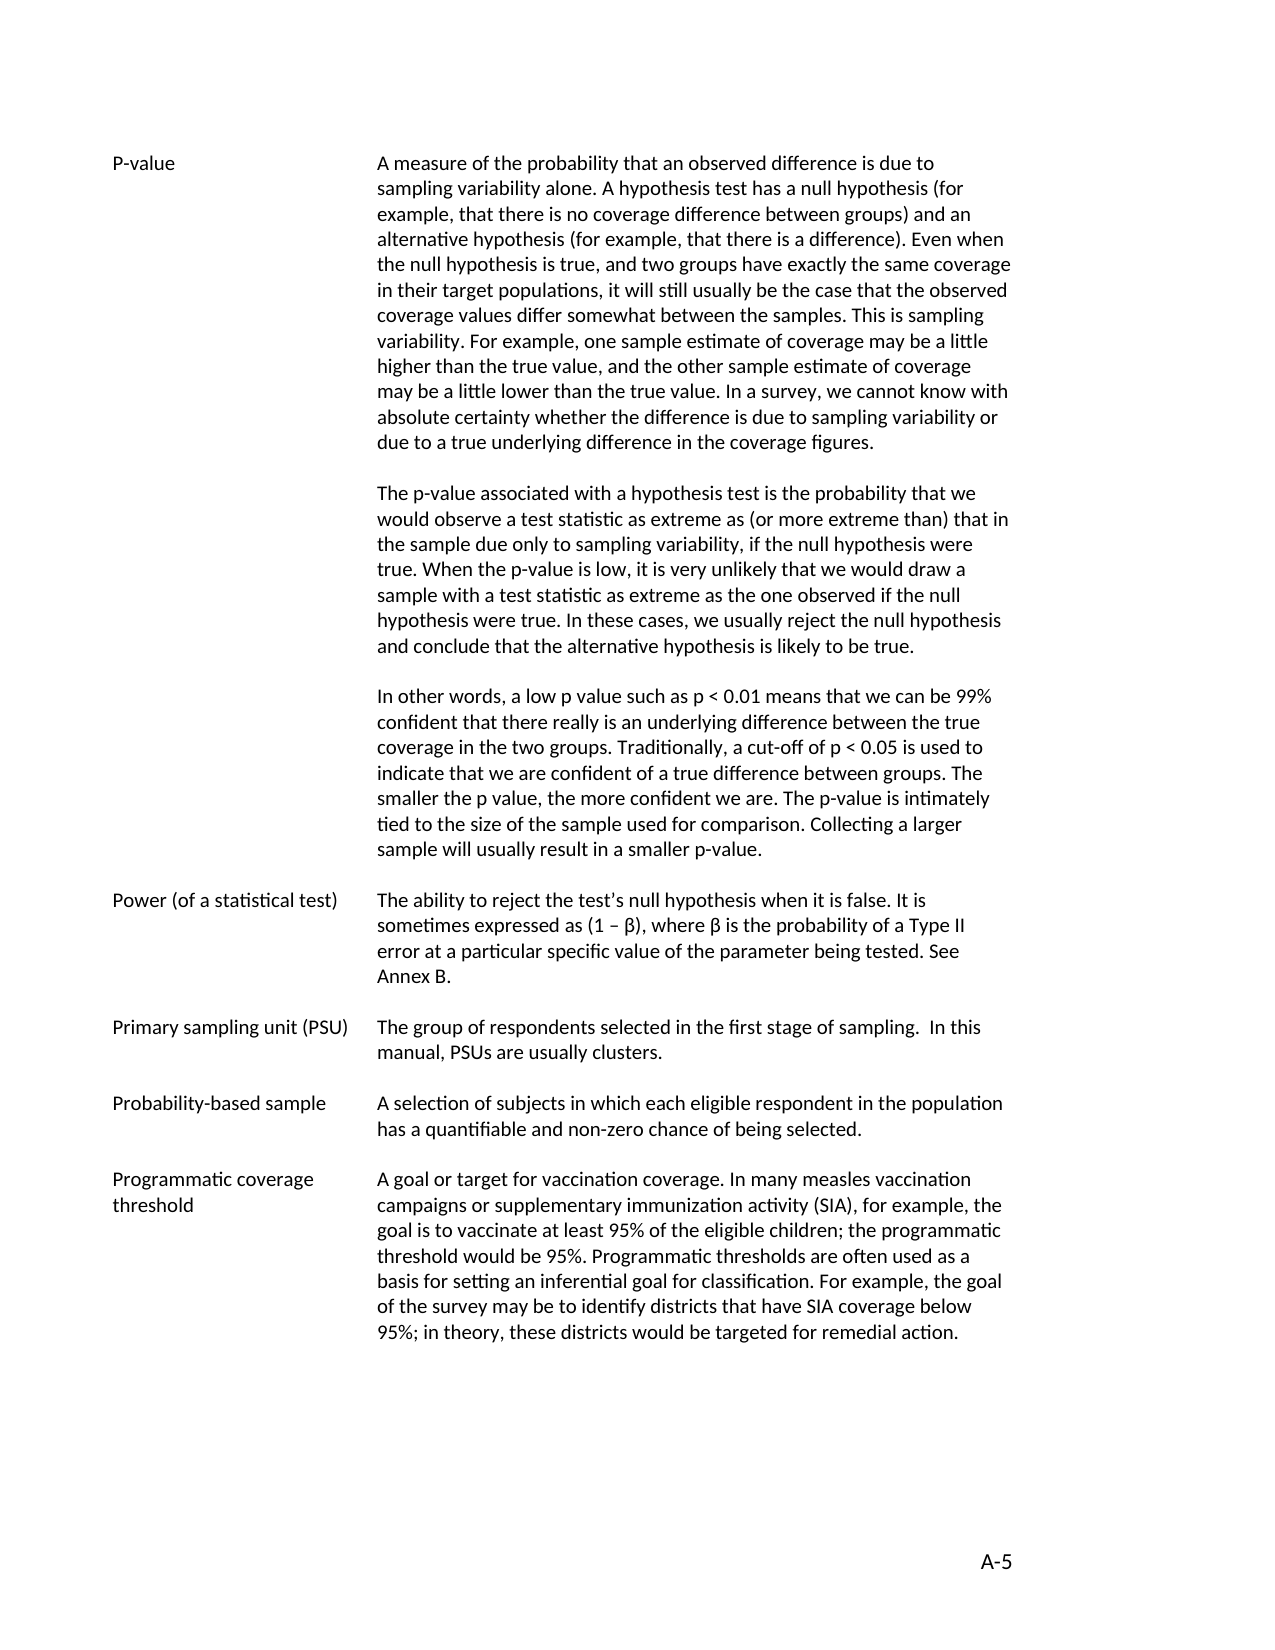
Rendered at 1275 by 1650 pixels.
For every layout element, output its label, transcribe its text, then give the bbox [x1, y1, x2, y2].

table_cell Power (of a statistical test) [101, 887, 366, 1014]
table_cell The ability to reject the test’s null hypothesis when it is false. It is sometimes expressed as (1 – β), where β is the probability of a Type II error at a particular specific value of the parameter being tested. See Annex B. [366, 887, 1024, 1014]
table_cell A measure of the probability that an observed difference is due to sampling variability alone. A hypothesis test has a null hypothesis (for example, that there is no coverage difference between groups) and an alternative hypothesis (for example, that there is a difference). Even when the null hypothesis is true, and two groups have exactly the same coverage in their target populations, it will still usually be the case that the observed coverage values differ somewhat between the samples. This is sampling variability. For example, one sample estimate of coverage may be a little higher than the true value, and the other sample estimate of coverage may be a little lower than the true value. In a survey, we cannot know with absolute certainty whether the difference is due to sampling variability or due to a true underlying difference in the coverage figures. The p-value associated with a hypothesis test is the probability that we would observe a test statistic as extreme as (or more extreme than) that in the sample due only to sampling variability, if the null hypothesis were true. When the p-value is low, it is very unlikely that we would draw a sample with a test statistic as extreme as the one observed if the null hypothesis were true. In these cases, we usually reject the null hypothesis and conclude that the alternative hypothesis is likely to be true. In other words, a low p value such as p < 0.01 means that we can be 99% confident that there really is an underlying difference between the true coverage in the two groups. Traditionally, a cut-off of p < 0.05 is used to indicate that we are confident of a true difference between groups. The smaller the p value, the more confident we are. The p-value is intimately tied to the size of the sample used for comparison. Collecting a larger sample will usually result in a smaller p-value. [366, 150, 1024, 887]
table_cell A goal or target for vaccination coverage. In many measles vaccination campaigns or supplementary immunization activity (SIA), for example, the goal is to vaccinate at least 95% of the eligible children; the programmatic threshold would be 95%. Programmatic thresholds are often used as a basis for setting an inferential goal for classification. For example, the goal of the survey may be to identify districts that have SIA coverage below 95%; in theory, these districts would be targeted for remedial action. [366, 1167, 1024, 1370]
table_cell The group of respondents selected in the first stage of sampling. In this manual, PSUs are usually clusters. [366, 1014, 1024, 1090]
table_cell Primary sampling unit (PSU) [101, 1014, 366, 1090]
table_cell Programmatic coverage threshold [101, 1167, 366, 1370]
table_cell A selection of subjects in which each eligible respondent in the population has a quantifiable and non-zero chance of being selected. [366, 1090, 1024, 1167]
table_cell Probability-based sample [101, 1090, 366, 1167]
table_cell P-value [101, 150, 366, 887]
